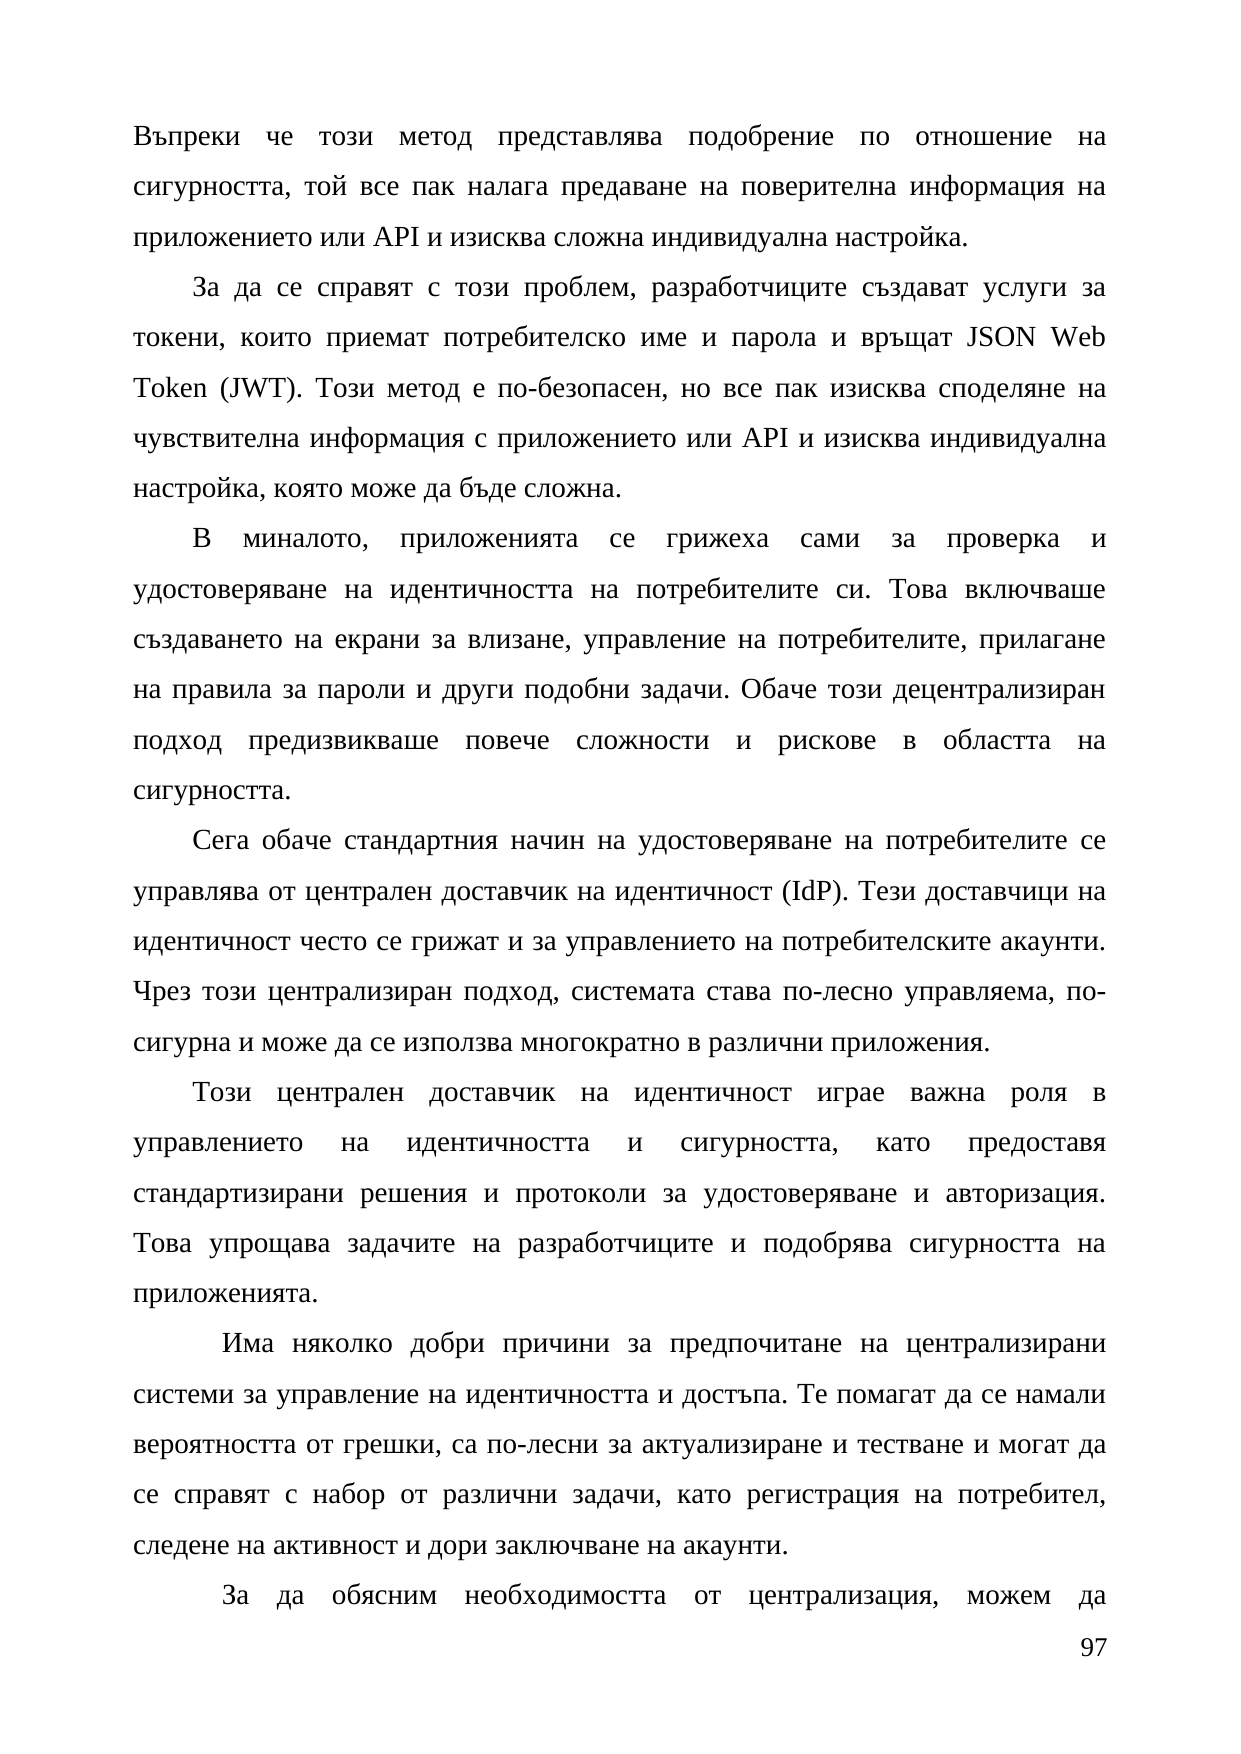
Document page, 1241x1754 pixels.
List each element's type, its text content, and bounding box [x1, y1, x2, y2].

text За да се справят с този проблем, разработчиците създават услуги за токени, които приемат потребителско име и парола и връщат JSON Web Token (JWT). Този метод е по-безопасен, но все пак изисква споделяне на чувствителна информация с приложението или API и изисква индивидуална настройка, която може да бъде сложна. [133, 269, 1107, 504]
text В миналото, приложенията се грижеха сами за проверка и удостоверяване на идентичността на потребителите си. Това включваше създаването на екрани за влизане, управление на потребителите, прилагане на правила за пароли и други подобни задачи. Обаче този децентрализиран подход предизвикваше повече сложности и рискове в областта на сигурността. [133, 521, 1107, 806]
text Има няколко добри причини за предпочитане на централизирани системи за управление на идентичността и достъпа. Те помагат да се намали вероятността от грешки, са по-лесни за актуализиране и тестване и могат да се справят с набор от различни задачи, като регистрация на потребител, следене на активност и дори заключване на акаунти. [133, 1326, 1107, 1560]
text Сега обаче стандартния начин на удостоверяване на потребителите се управлява от централен доставчик на идентичност (IdP). Тези доставчици на идентичност често се грижат и за управлението на потребителските акаунти. Чрез този централизиран подход, системата става по-лесно управляема, по-сигурна и може да се използва многократно в различни приложения. [133, 822, 1107, 1057]
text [133, 118, 1107, 252]
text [133, 1577, 1107, 1611]
text Този централен доставчик на идентичност играе важна роля в управлението на идентичността и сигурността, като предоставя стандартизирани решения и протоколи за удостоверяване и авторизация. Това упрощава задачите на разработчиците и подобрява сигурността на приложенията. [133, 1074, 1107, 1309]
